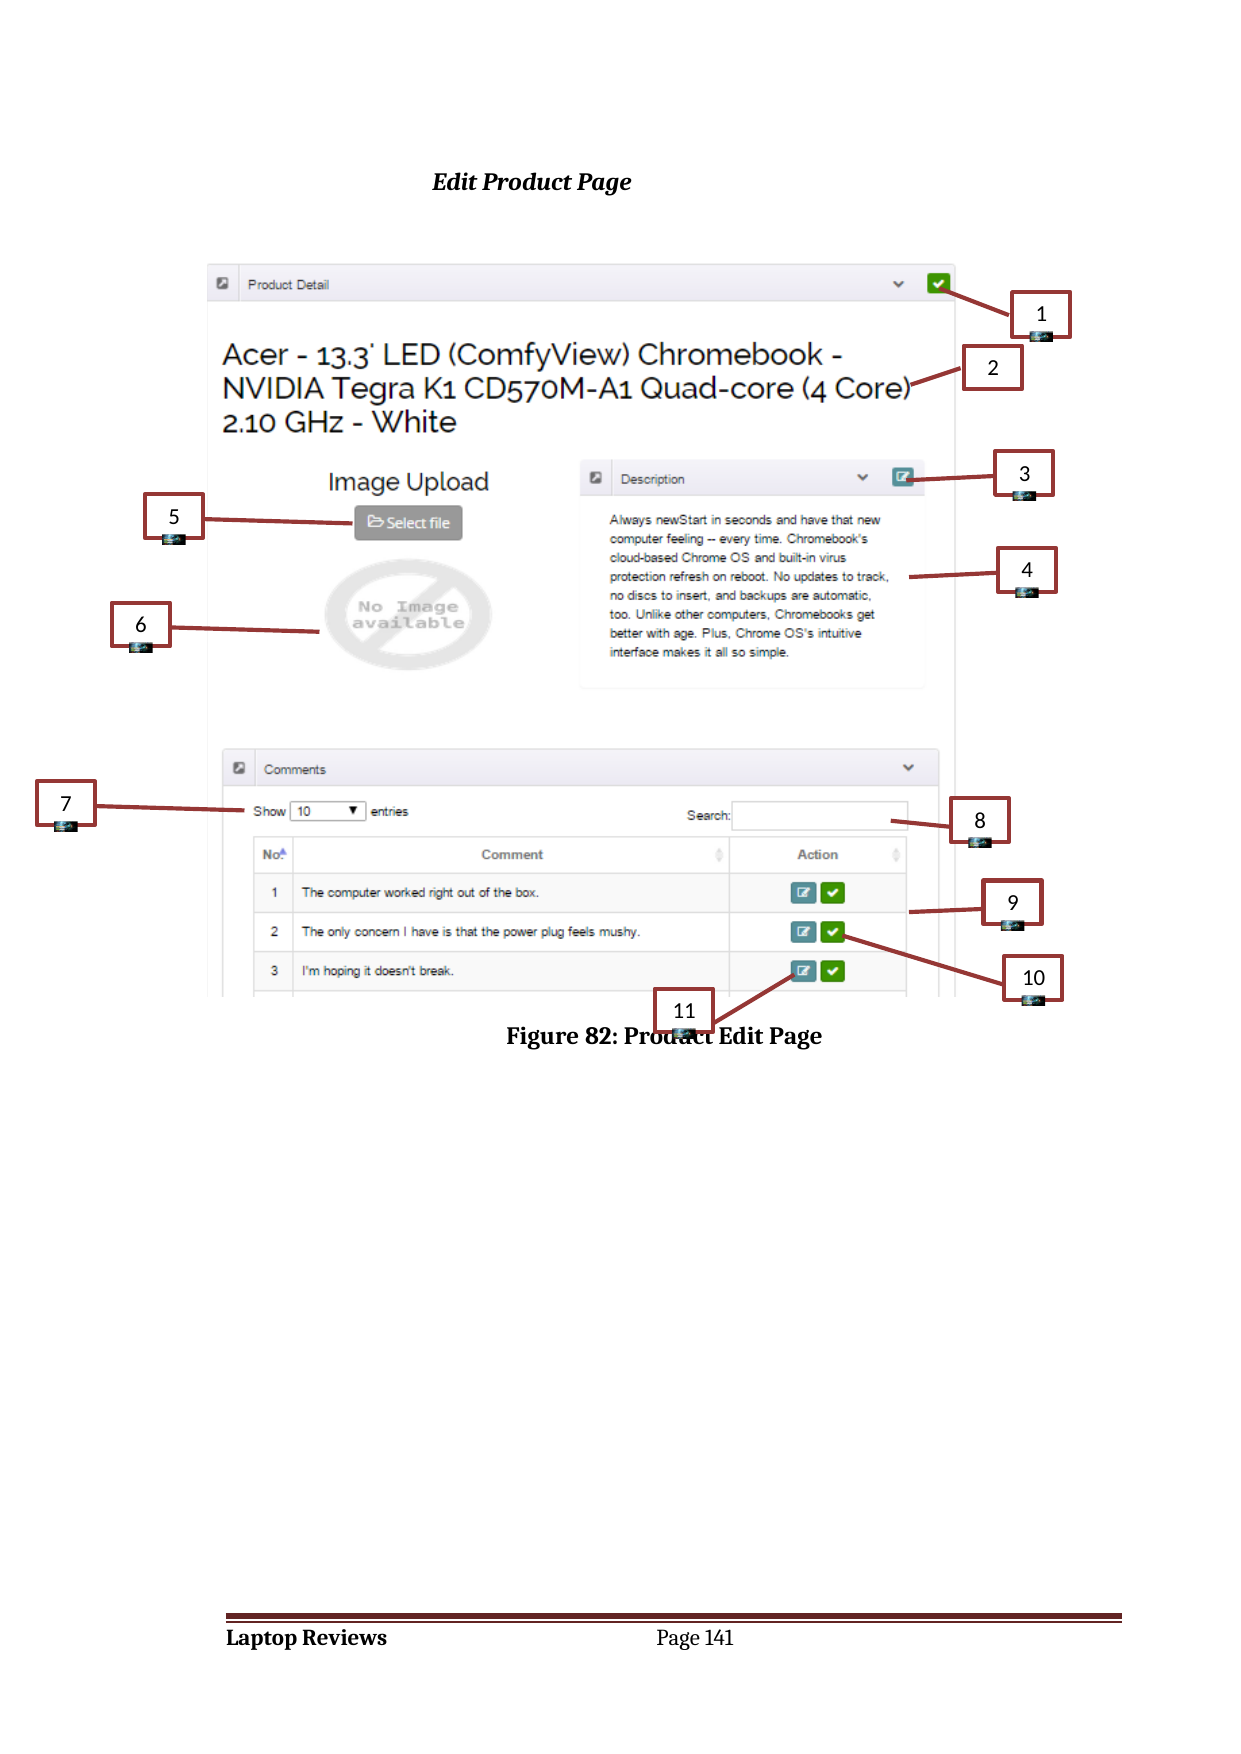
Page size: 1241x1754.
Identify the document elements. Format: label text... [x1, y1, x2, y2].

picture [1012, 491, 1037, 501]
picture [1021, 995, 1046, 1006]
text Figure 82: Product Edit Page [207, 1022, 1122, 1051]
picture [129, 642, 153, 653]
picture [162, 534, 186, 545]
picture [1029, 331, 1053, 342]
picture [1000, 920, 1025, 931]
picture [1015, 587, 1039, 598]
picture [54, 821, 78, 832]
picture [672, 1028, 696, 1039]
subtitle Edit Product Page [432, 168, 1122, 197]
picture [207, 253, 992, 997]
